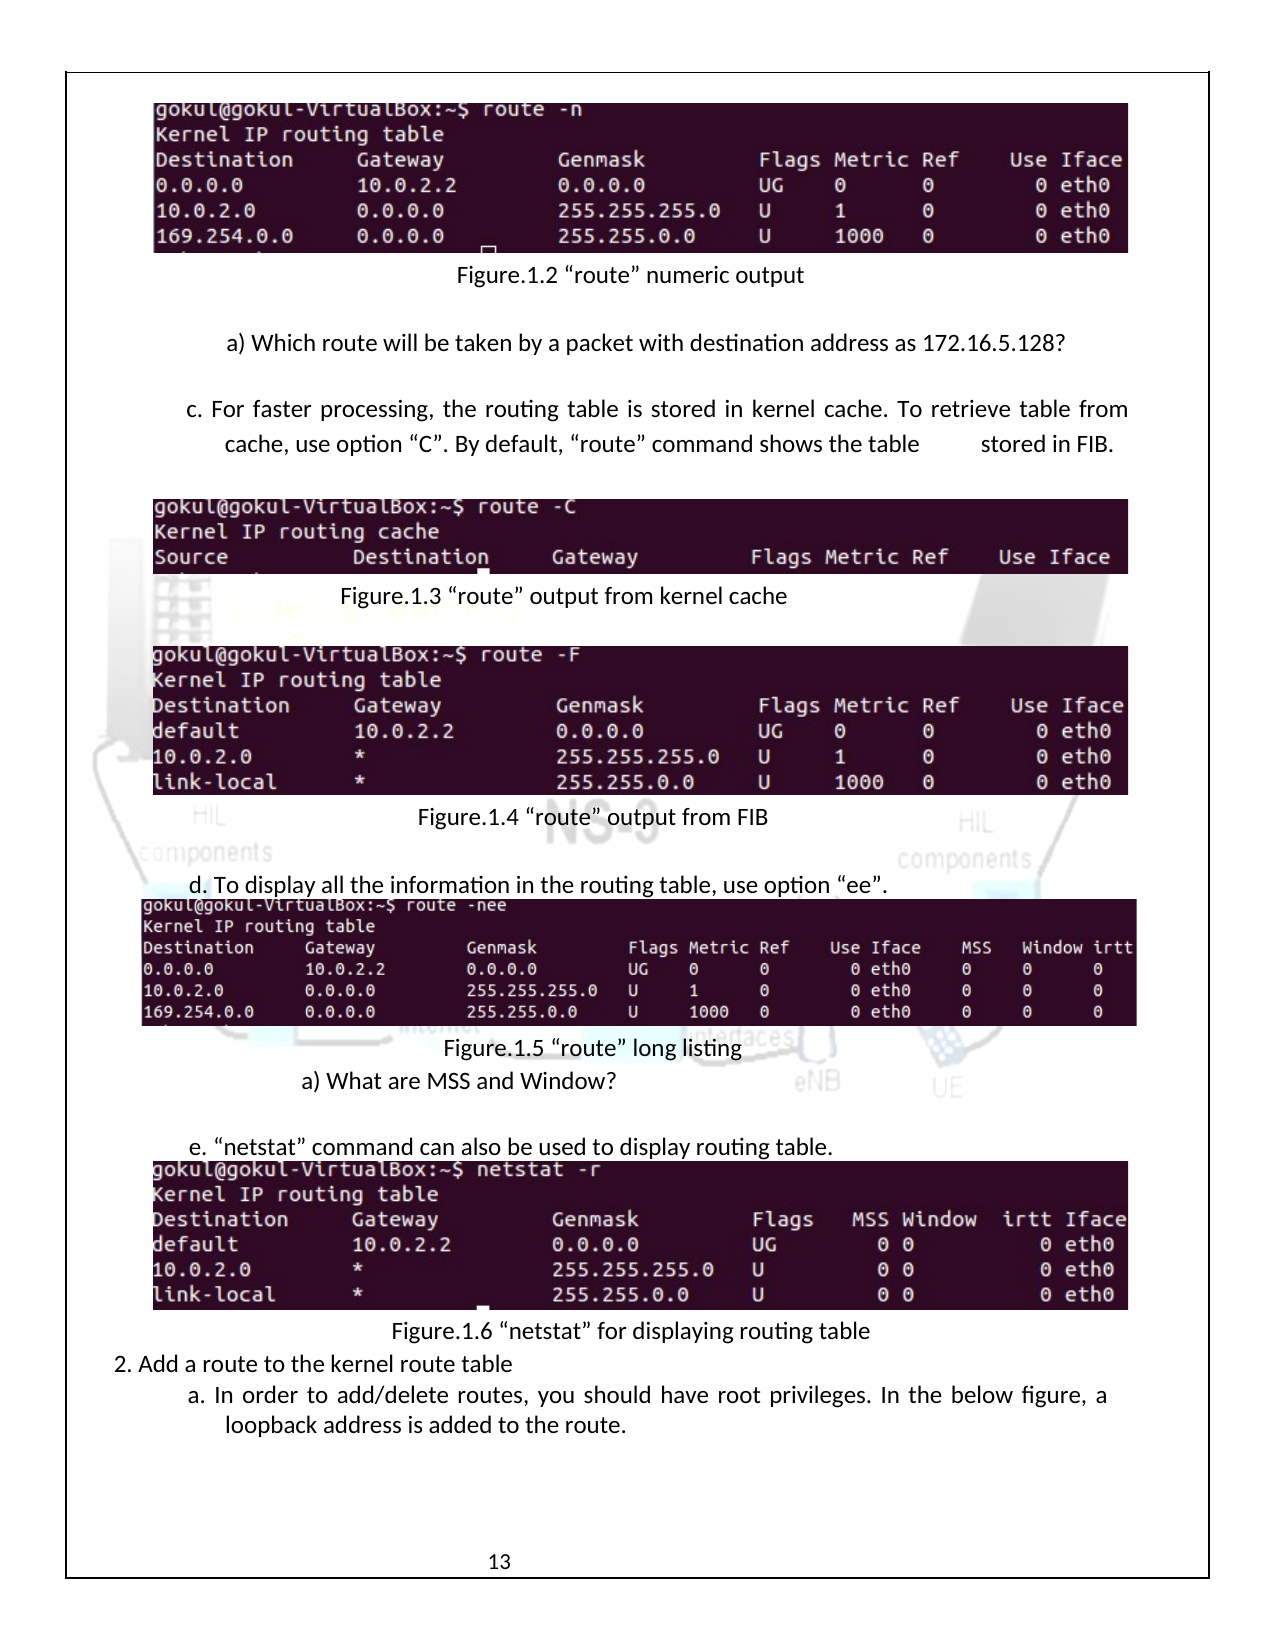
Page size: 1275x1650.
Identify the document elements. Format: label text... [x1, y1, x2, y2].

text a. In order to add/delete routes, you should have root privileges. In the below figure, a loopback address is added to the route. [187, 1379, 1109, 1440]
picture [153, 499, 1129, 574]
text c. For faster processing, the routing table is stored in kernel cache. To retrieve table from cache, use option “​­C”. By default, “route” command shows the table​ stored in FIB. [186, 393, 1131, 458]
text a) What are MSS and Window? [301, 1065, 1109, 1096]
text a) Which route will be taken by a packet with destination address as 172.16.5.128? [226, 327, 1109, 358]
subtitle Figure.1.2 “route” numeric output [75, 259, 1186, 289]
subtitle Figure.1.6 “netstat” for displaying routing table [75, 1316, 1187, 1346]
text e. “netstat” command can also be used to display routing table. [188, 1131, 1109, 1161]
picture [141, 899, 1137, 1026]
text d. To display all the information in the routing table, use option “ee”. [188, 869, 1109, 899]
text 2. Add a route to the kernel route table [113, 1348, 1109, 1379]
picture [153, 1161, 1129, 1310]
picture [153, 103, 1129, 253]
subtitle Figure.1.5 “route” long listing [75, 1032, 1111, 1062]
text Figure.1.3 “route” output from kernel cache [340, 580, 1109, 611]
picture [153, 646, 1129, 795]
subtitle Figure.1.4 “route” output from FIB [75, 801, 1111, 831]
